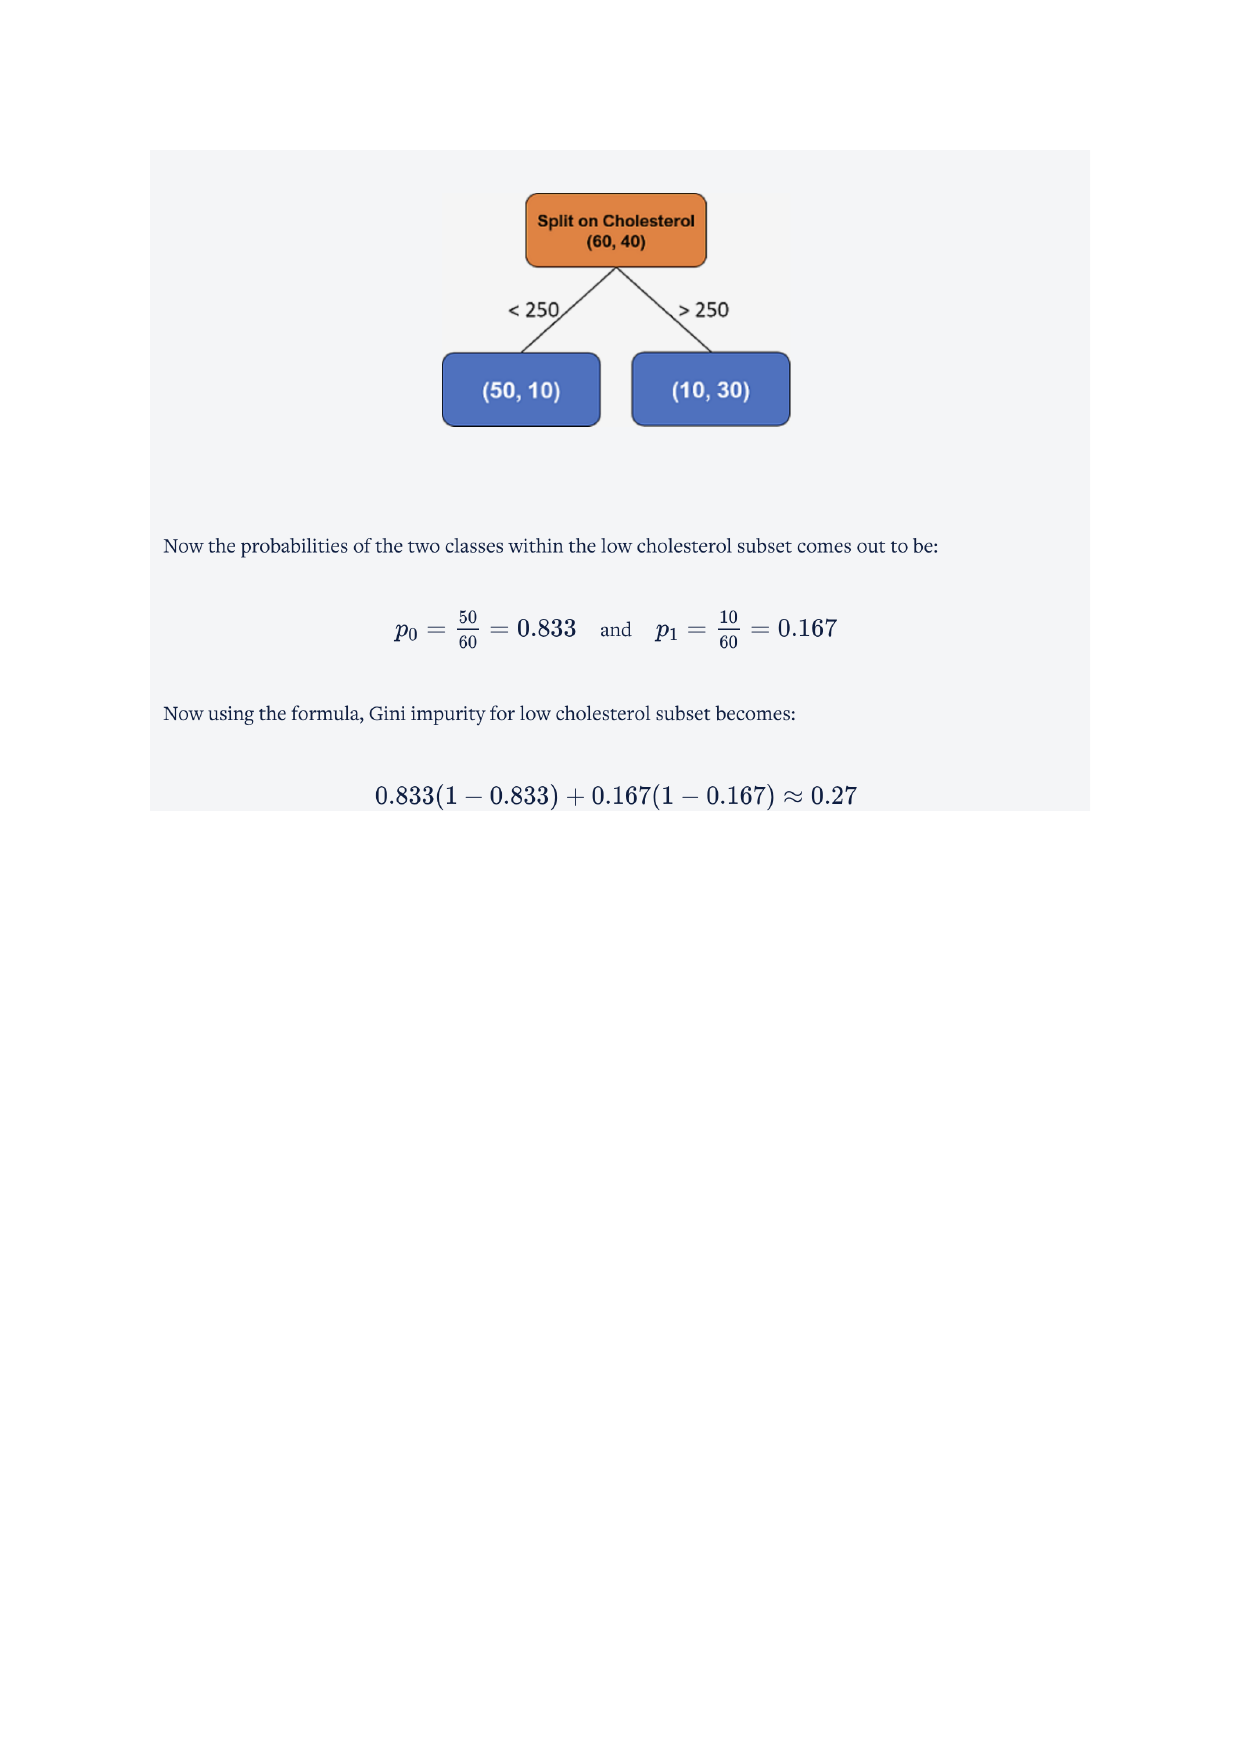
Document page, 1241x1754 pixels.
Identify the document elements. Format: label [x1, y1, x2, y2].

picture [150, 150, 1091, 811]
